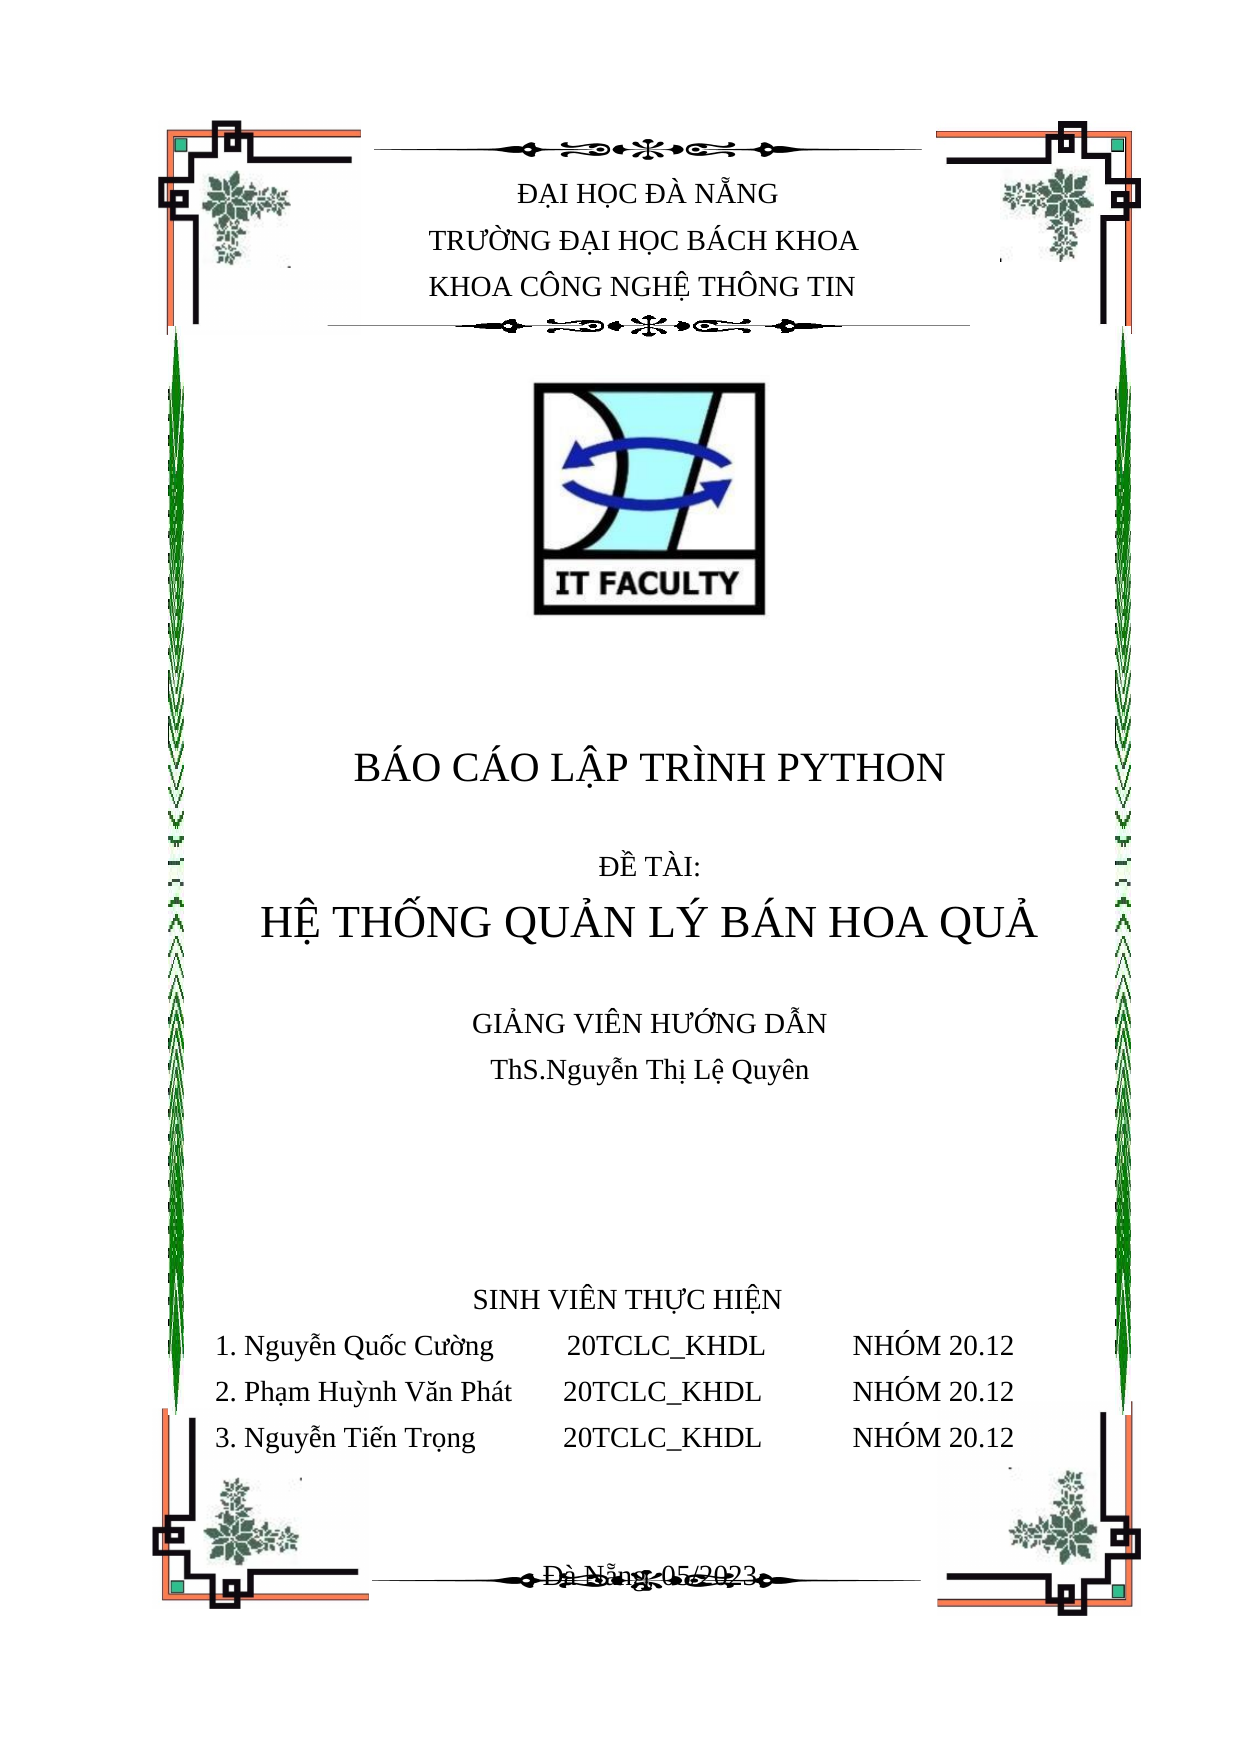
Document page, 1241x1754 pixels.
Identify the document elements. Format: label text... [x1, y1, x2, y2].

picture [153, 121, 1141, 1615]
text ThS.Nguyễn Thị Lệ Quyên [177, 1052, 1122, 1086]
text 3. Nguyễn Tiến Trọng 20TCLC_KHDL NHÓM 20.12 [177, 1420, 1122, 1454]
text SINH VIÊN THỰC HIỆN [177, 1282, 1122, 1316]
text BÁO CÁO LẬP TRÌNH PYTHON [177, 742, 1122, 790]
picture [1009, 1468, 1099, 1558]
picture [204, 1478, 301, 1558]
text ĐẠI HỌC ĐÀ NẴNG [517, 177, 1122, 210]
text 1. Nguyễn Quốc Cường 20TCLC_KHDL NHÓM 20.12 [177, 1328, 1122, 1362]
text 2. Phạm Huỳnh Văn Phát 20TCLC_KHDL NHÓM 20.12 [177, 1374, 1122, 1408]
picture [525, 375, 774, 624]
text ĐỀ TÀI: [177, 849, 1122, 882]
text KHOA CÔNG NGHỆ THÔNG TIN [428, 269, 1122, 302]
text GIẢNG VIÊN HƯỚNG DẪN [177, 1006, 1122, 1039]
picture [374, 139, 922, 160]
text TRƯỜNG ĐẠI HỌC BÁCH KHOA [428, 223, 1122, 256]
text HỆ THỐNG QUẢN LÝ BÁN HOA QUẢ [177, 895, 1122, 947]
text Đà Nẵng, 05/2023 [177, 1558, 1122, 1592]
